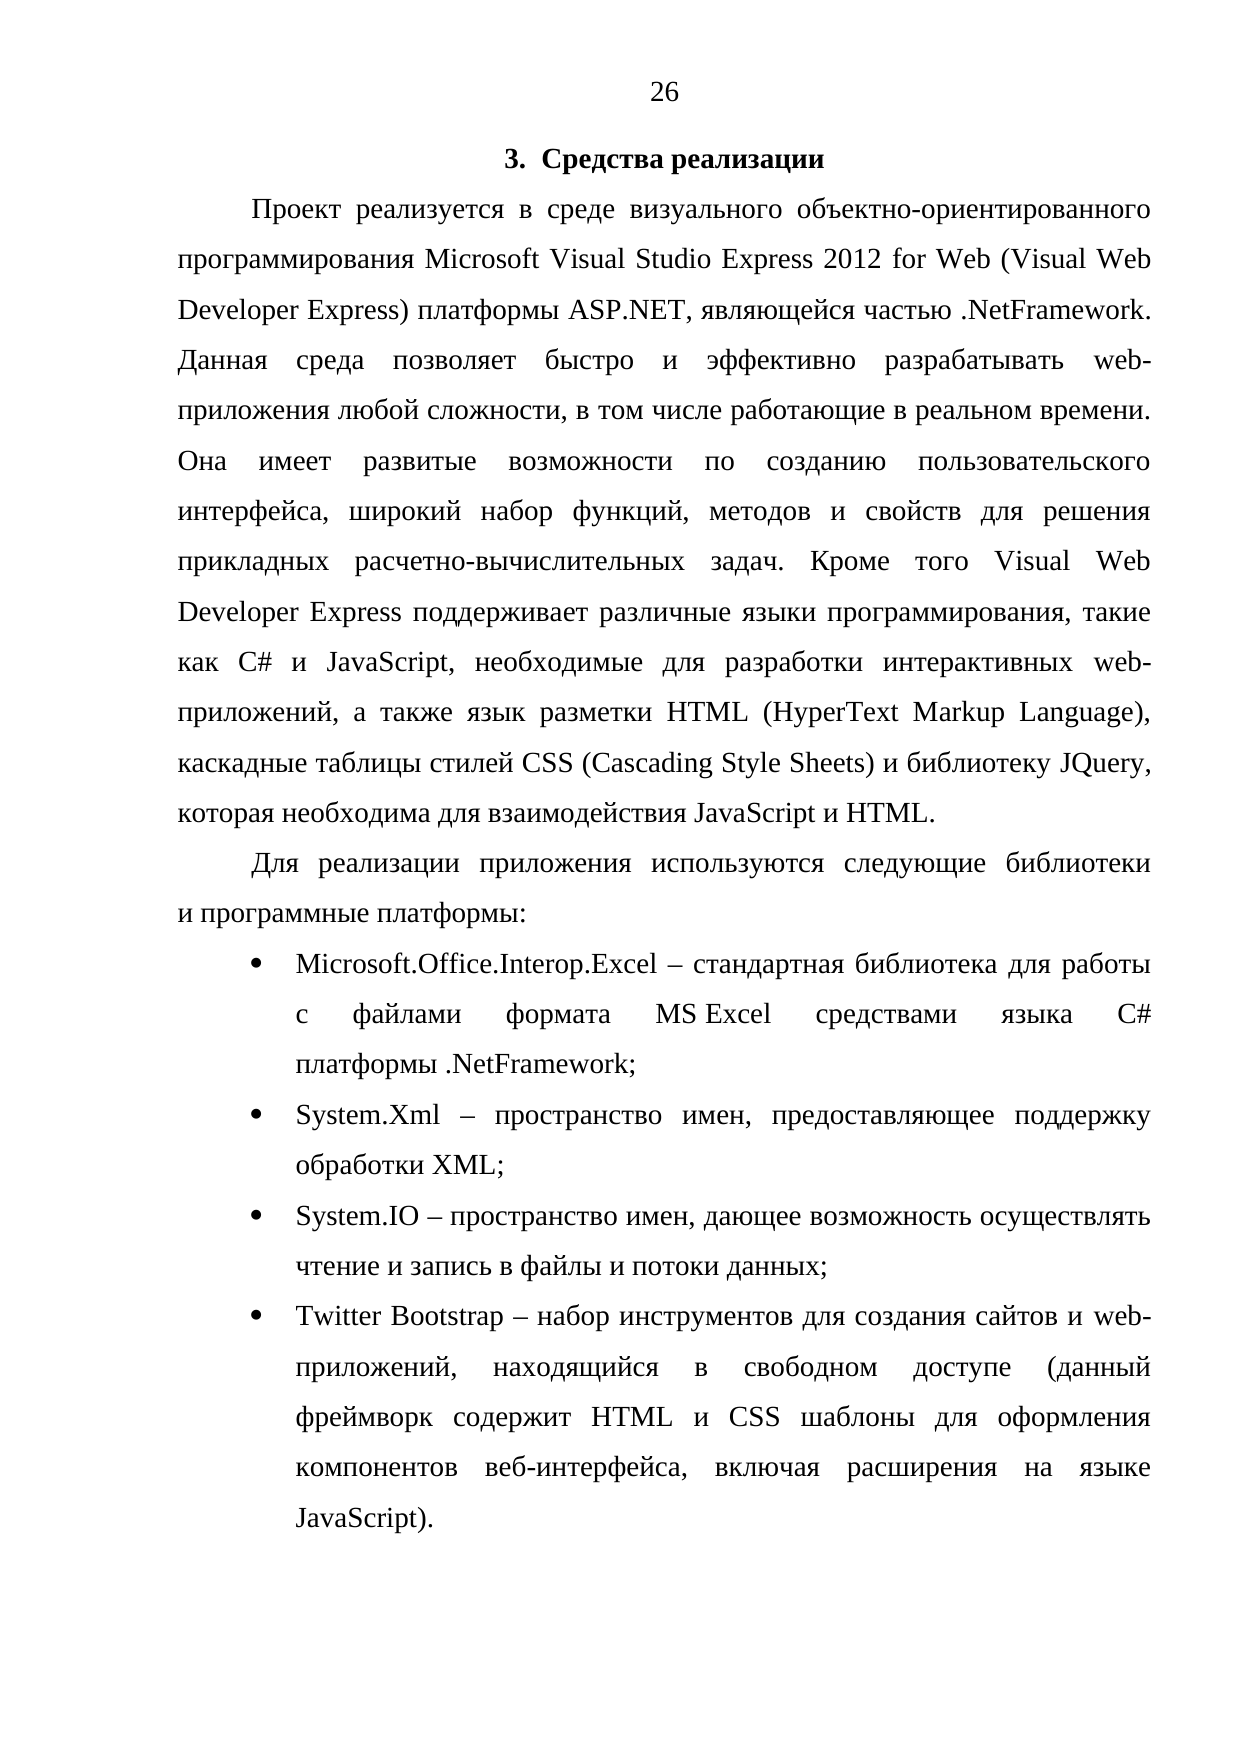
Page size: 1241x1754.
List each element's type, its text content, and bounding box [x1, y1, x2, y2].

subtitle Средства реализации [177, 141, 1152, 174]
text Проект реализуется в среде визуального объектно-ориентированного программирования Microsoft Visual Studio Express 2012 for Web (Visual Web Developer Express) платформы ASP.NET, являющейся частью .NetFramework. Данная среда позволяет быстро и эффективно разрабатывать web-приложения любой сложности, в том числе работающие в реальном времени. Она имеет развитые возможности по созданию пользовательского интерфейса, широкий набор функций, методов и свойств для решения прикладных расчетно-вычислительных задач. Кроме того Visual Web Developer Express поддерживает различные языки программирования, такие как C# и JavaScript, необходимые для разработки интерактивных web-приложений, а также язык разметки HTML (HyperText Markup Language), каскадные таблицы стилей CSS (Cascading Style Sheets) и библиотеку JQuery, которая необходима для взаимодействия JavaScript и HTML. [177, 191, 1152, 828]
list System.IO – пространство имен, дающее возможность осуществлять чтение и запись в файлы и потоки данных; [251, 1198, 1152, 1282]
list Microsoft.Office.Interop.Excel – стандартная библиотека для работы с файлами формата MS Excel средствами языка C# платформы .NetFramework; [251, 946, 1152, 1080]
list Twitter Bootstrap – набор инструментов для создания сайтов и web-приложений, находящийся в свободном доступе (данный фреймворк содержит HTML и CSS шаблоны для оформления компонентов веб-интерфейса, включая расширения на языке JavaScript). [251, 1298, 1152, 1533]
text Для реализации приложения используются следующие библиотеки и программные платформы: [177, 845, 1152, 929]
list System.Xml – пространство имен, предоставляющее поддержку обработки XML; [251, 1097, 1152, 1181]
